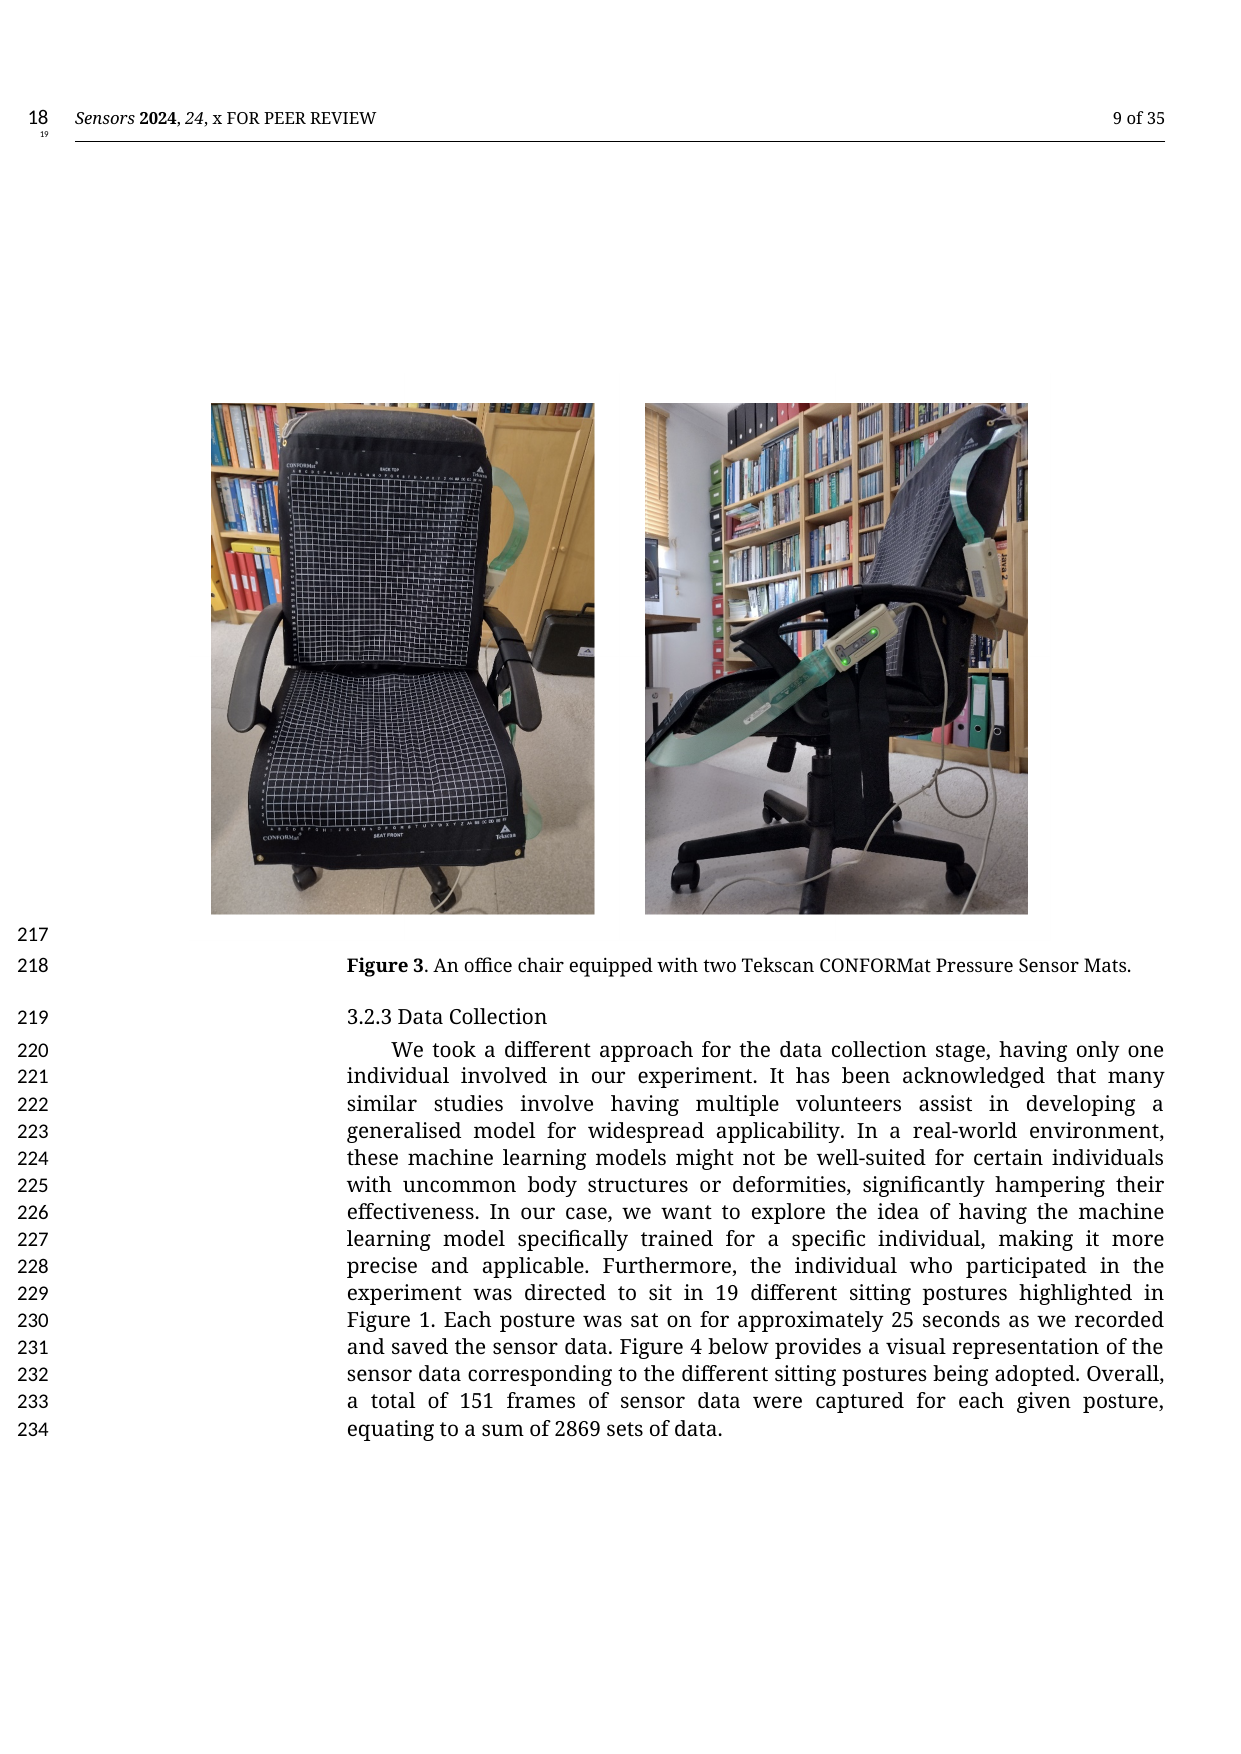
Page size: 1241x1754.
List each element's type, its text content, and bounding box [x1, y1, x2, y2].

text We took a different approach for the data collection stage, having only one individual involved in our experiment. It has been acknowledged that many similar studies involve having multiple volunteers assist in developing a generalised model for widespread applicability. In a real-world environment, these machine learning models might not be well-suited for certain individuals with uncommon body structures or deformities, significantly hampering their effectiveness. In our case, we want to explore the idea of having the machine learning model specifically trained for a specific individual, making it more precise and applicable. Furthermore, the individual who participated in the experiment was directed to sit in 19 different sitting postures highlighted in Figure 1. Each posture was sat on for approximately 25 seconds as we recorded and saved the sensor data. Figure 4 below provides a visual representation of the sensor data corresponding to the different sitting postures being adopted. Overall, a total of 151 frames of sensor data were captured for each given posture, equating to a sum of 2869 sets of data. [347, 1036, 1165, 1442]
text Figure 3. An office chair equipped with two Tekscan CONFORMat Pressure Sensor Mats. [347, 953, 1165, 978]
picture [189, 373, 1051, 941]
subtitle 3.2.3 Data Collection [347, 1003, 1165, 1030]
